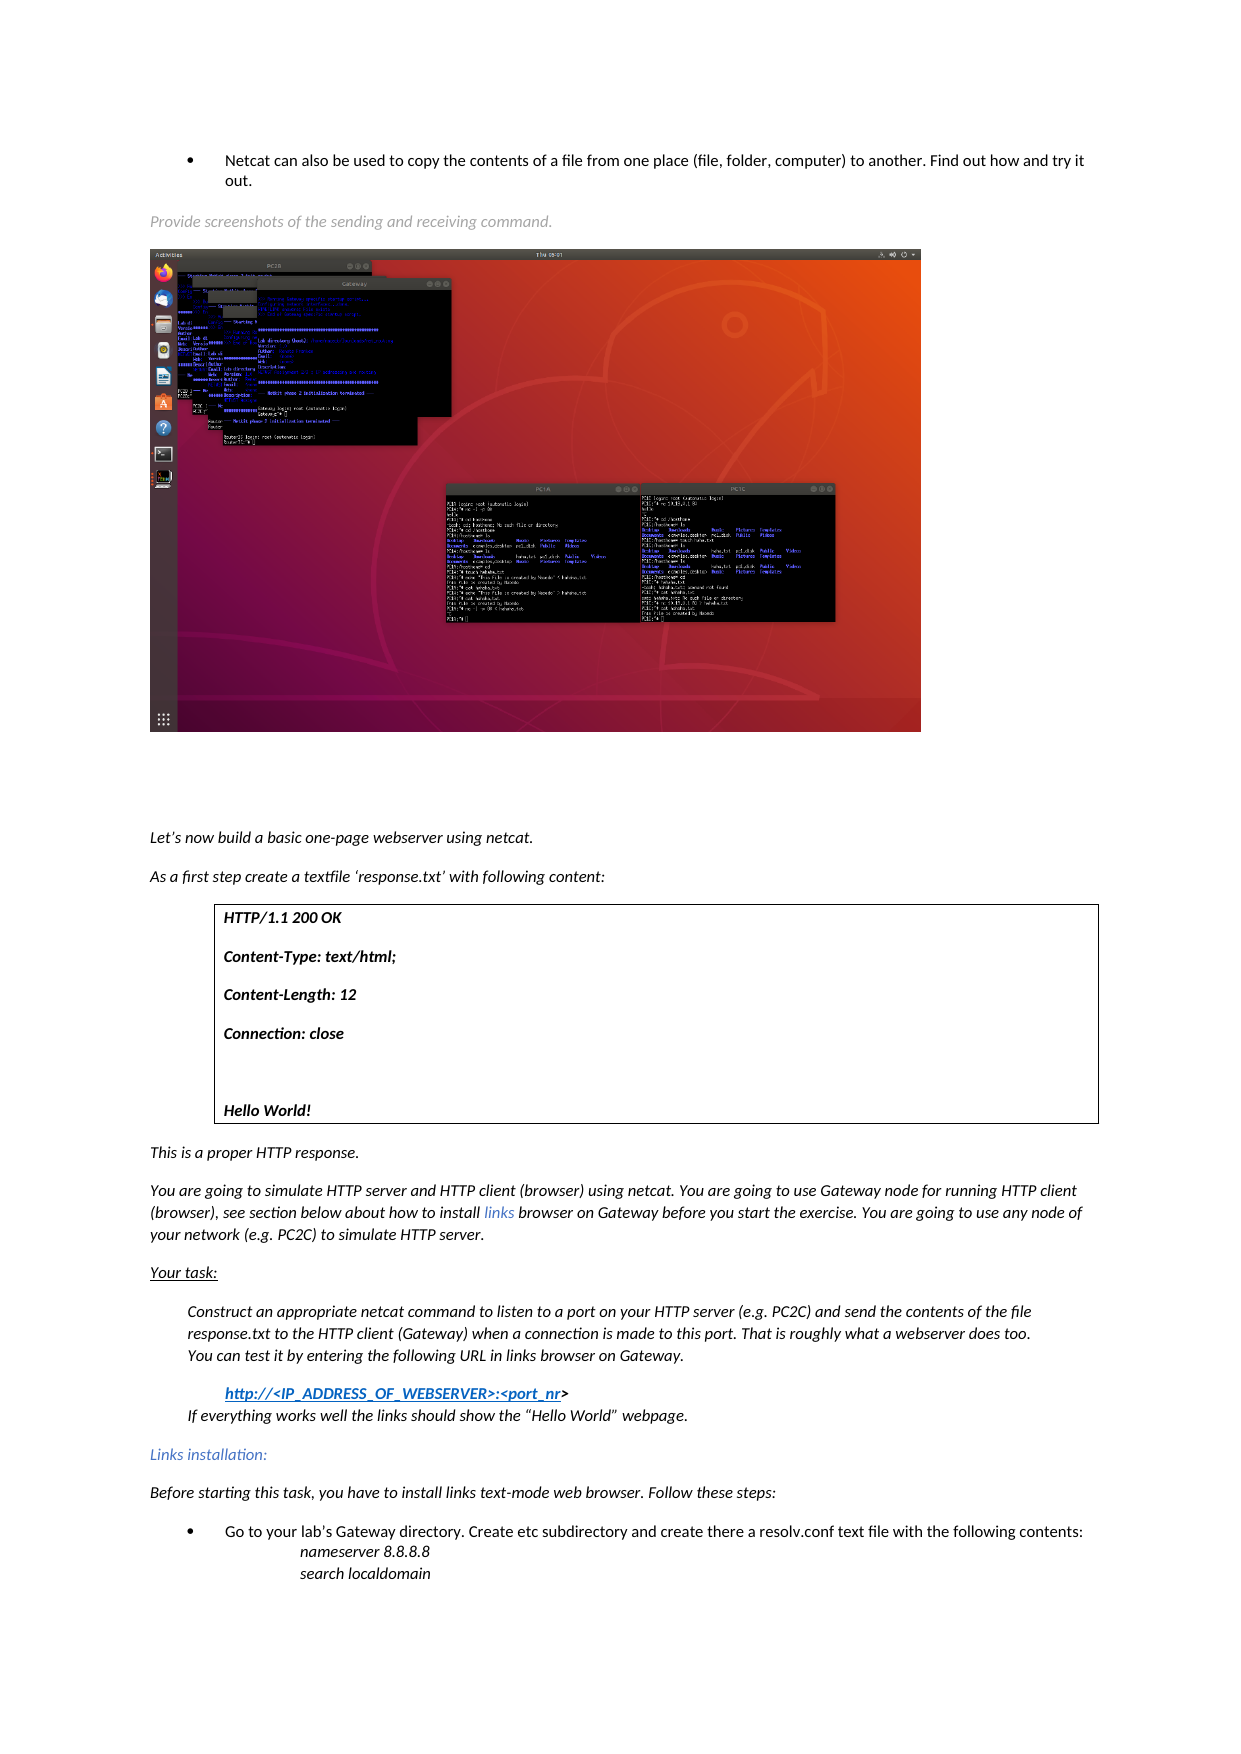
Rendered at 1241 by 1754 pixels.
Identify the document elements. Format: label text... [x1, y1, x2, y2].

text You are going to simulate HTTP server and HTTP client (browser) using netcat. You are going to use Gateway node for running HTTP client (browser), see section below about how to install links browser on Gateway before you start the exercise. You are going to use any node of your network (e.g. PC2C) to simulate HTTP server. [150, 1180, 1090, 1244]
text Construct an appropriate netcat command to listen to a port on your HTTP server (e.g. PC2C) and send the contents of the file response.txt to the HTTP client (Gateway) when a connection is made to this port. That is roughly what a webserver does too. You can test it by entering the following URL in links browser on Gateway. [187, 1301, 1090, 1365]
text Hello World! [215, 1097, 1098, 1123]
text http://<IP_ADDRESS_OF_WEBSERVER>:<port_nr> If everything works well the links should show the “Hello World” webpage. [187, 1383, 1090, 1426]
text Content-Type: text/html; [215, 943, 1098, 966]
picture [150, 249, 921, 732]
text This is a proper HTTP response. [150, 1142, 1090, 1162]
text Links installation: [150, 1444, 1090, 1464]
text Let’s now build a basic one-page webserver using netcat. [150, 827, 1090, 848]
list Netcat can also be used to copy the contents of a file from one place (file, folder, computer) to another. Find out how and try it out. [187, 150, 1090, 191]
text Provide screenshots of the sending and receiving command. [150, 211, 1090, 231]
text As a first step create a textfile ‘response.txt’ with following content: [150, 866, 1090, 886]
list Go to your lab’s Gateway directory. Create etc subdirectory and create there a resolv.conf text file with the following contents: [187, 1521, 1090, 1541]
text Content-Length: 12 [215, 981, 1098, 1005]
text nameserver 8.8.8.8 search localdomain [300, 1541, 1090, 1583]
text Before starting this task, you have to install links text-mode web browser. Follow these steps: [150, 1482, 1090, 1503]
text Connection: close [215, 1020, 1098, 1043]
text HTTP/1.1 200 OK [215, 905, 1098, 928]
text Your task: [150, 1263, 1090, 1283]
